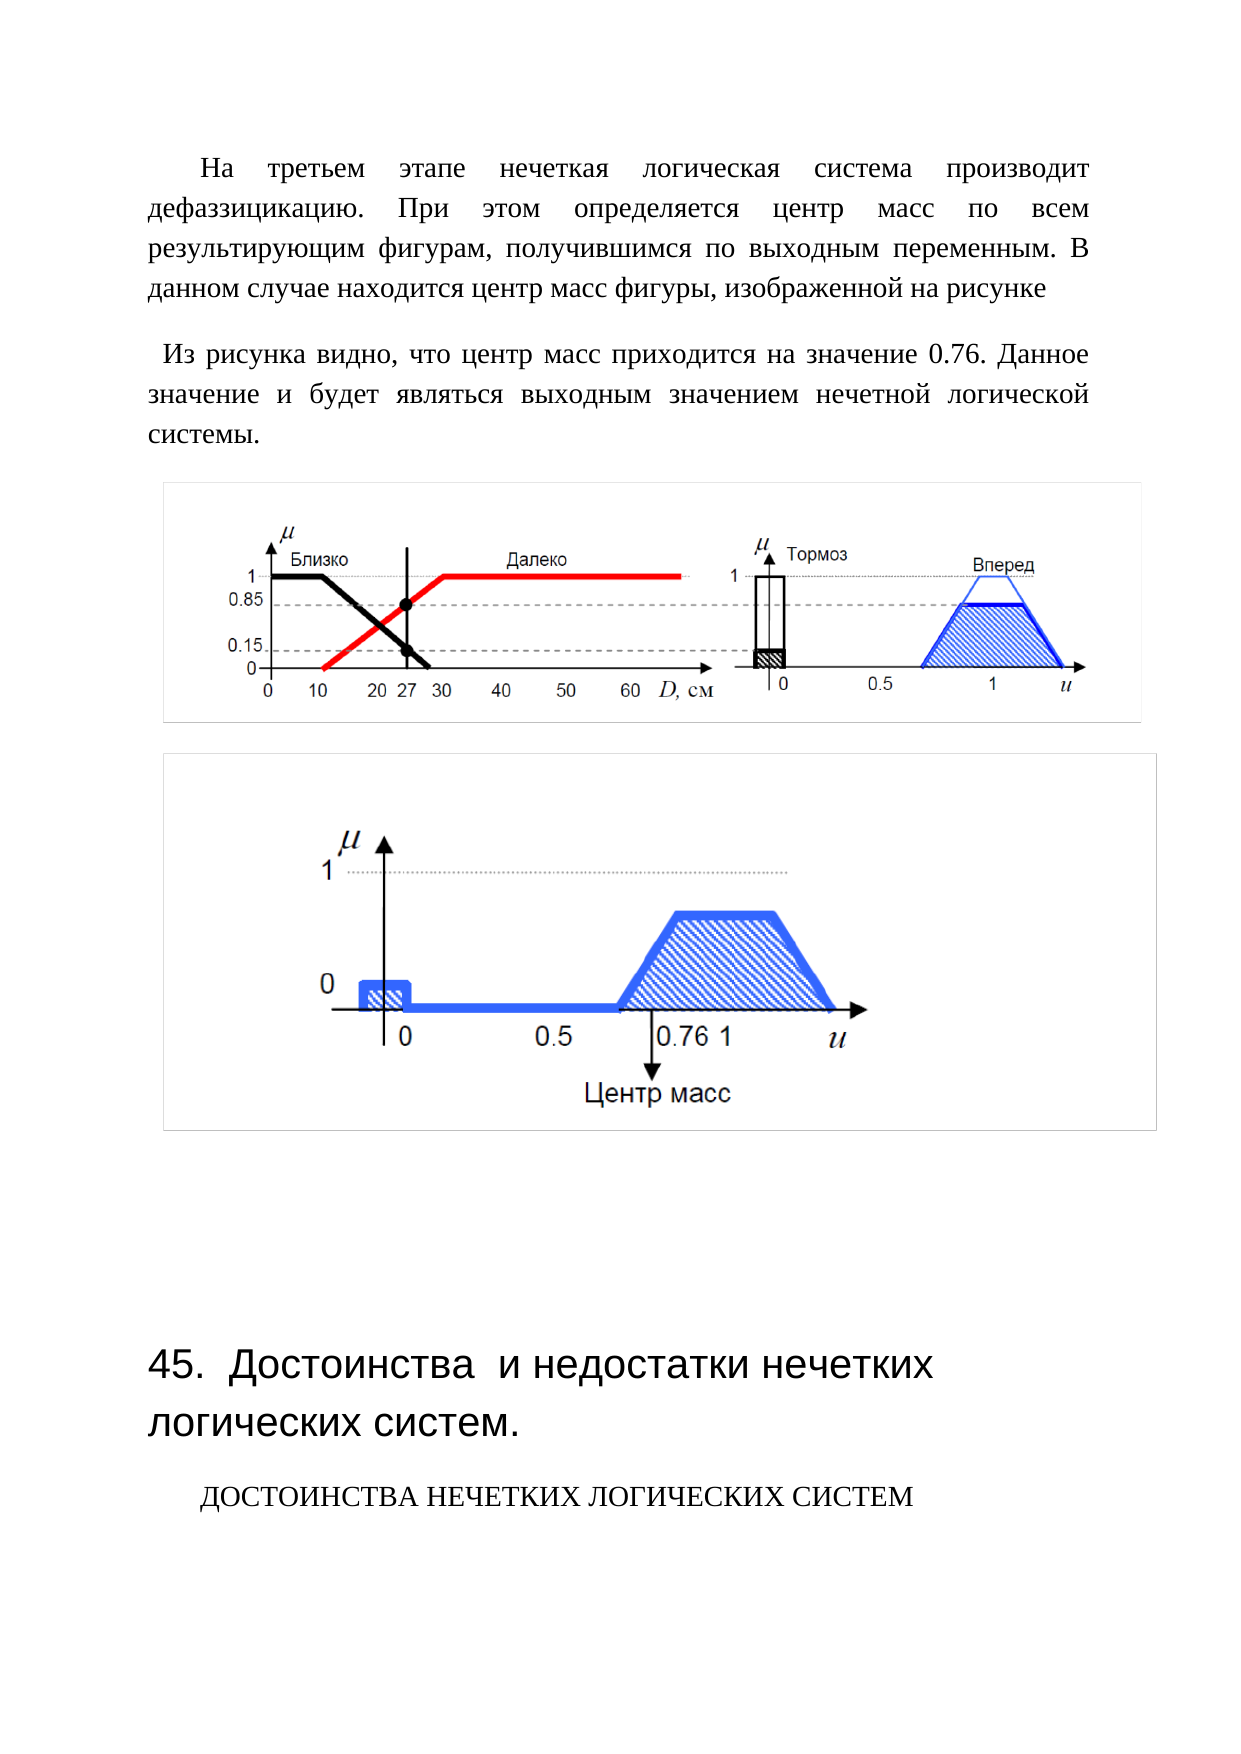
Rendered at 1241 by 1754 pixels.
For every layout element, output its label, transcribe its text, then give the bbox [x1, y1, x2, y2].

subtitle 45. Достоинства и недостатки нечетких логических систем. [148, 1339, 1090, 1445]
text На третьем этапе нечеткая логическая система производит дефаззицикацию. При этом определяется центр масс по всем результирующим фигурам, получившимся по выходным переменным. В данном случае находится центр масс фигуры, изображенной на рисунке [148, 150, 1090, 304]
text ДОСТОИНСТВА НЕЧЕТКИХ ЛОГИЧЕСКИХ СИСТЕМ [200, 1479, 1090, 1513]
text Из рисунка видно, что центр масс приходится на значение 0.76. Данное значение и будет являться выходным значением нечетной логической системы. [148, 336, 1090, 450]
picture [162, 481, 1142, 723]
picture [162, 752, 1157, 1131]
